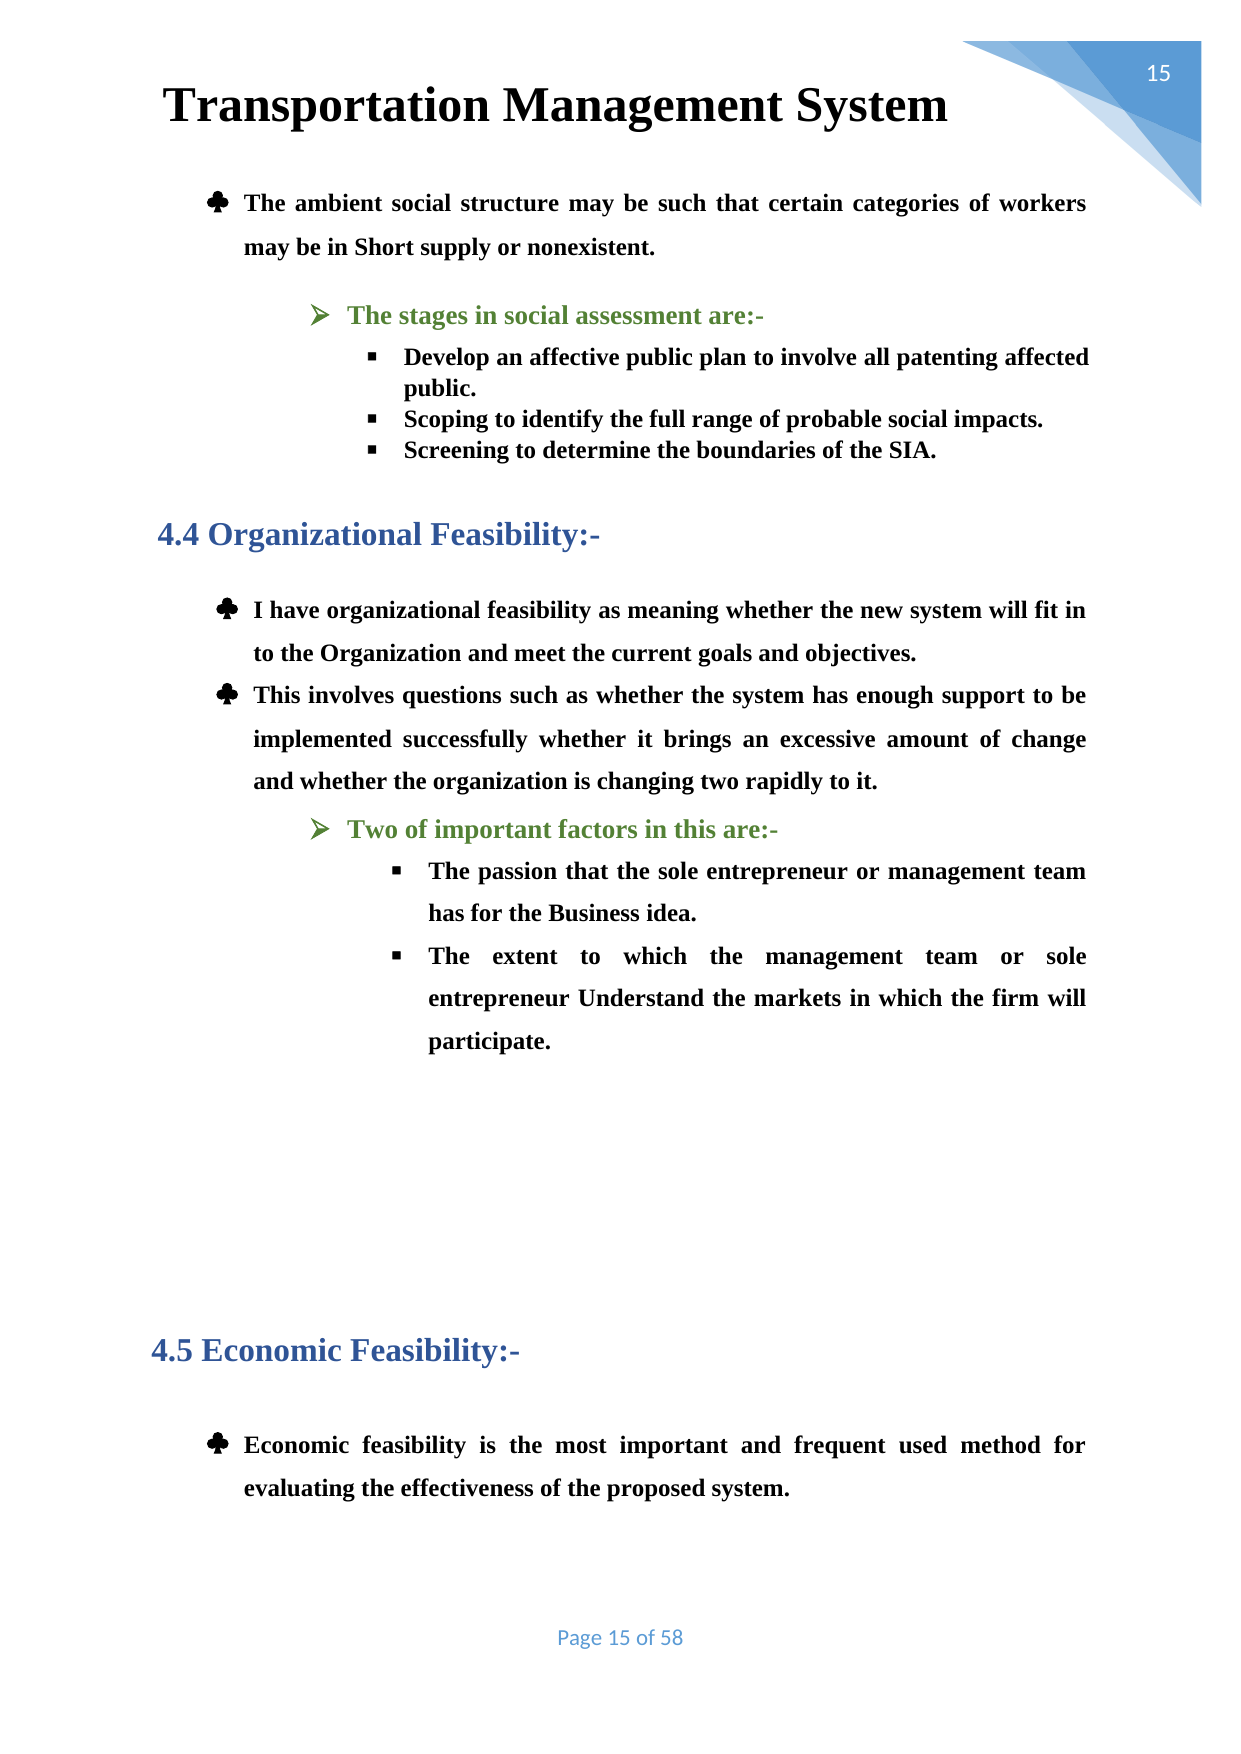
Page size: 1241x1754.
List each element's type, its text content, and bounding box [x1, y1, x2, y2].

subtitle 4.4 Organizational Feasibility:- [151, 514, 1090, 552]
list Scoping to identify the full range of probable social impacts. [366, 404, 1090, 433]
list The ambient social structure may be such that certain categories of workers may be in Short supply or nonexistent. [206, 188, 1087, 261]
picture [962, 41, 1202, 207]
list The passion that the sole entrepreneur or management team has for the Business idea. [391, 856, 1087, 927]
list Develop an affective public plan to involve all patenting affected public. [366, 342, 1090, 402]
list I have organizational feasibility as meaning whether the new system will fit in to the Organization and meet the current goals and objectives. [216, 595, 1087, 667]
subtitle Two of important factors in this are:- [309, 813, 1090, 844]
list The extent to which the management team or sole entrepreneur Understand the markets in which the firm will participate. [391, 941, 1087, 1055]
list This involves questions such as whether the system has enough support to be implemented successfully whether it brings an excessive amount of change and whether the organization is changing two rapidly to it. [216, 681, 1087, 795]
subtitle 4.5 Economic Feasibility:- [151, 1330, 1090, 1368]
list Screening to determine the boundaries of the SIA. [366, 435, 1090, 464]
subtitle The stages in social assessment are:- [309, 299, 1090, 331]
list Economic feasibility is the most important and frequent used method for evaluating the effectiveness of the proposed system. [206, 1430, 1087, 1502]
